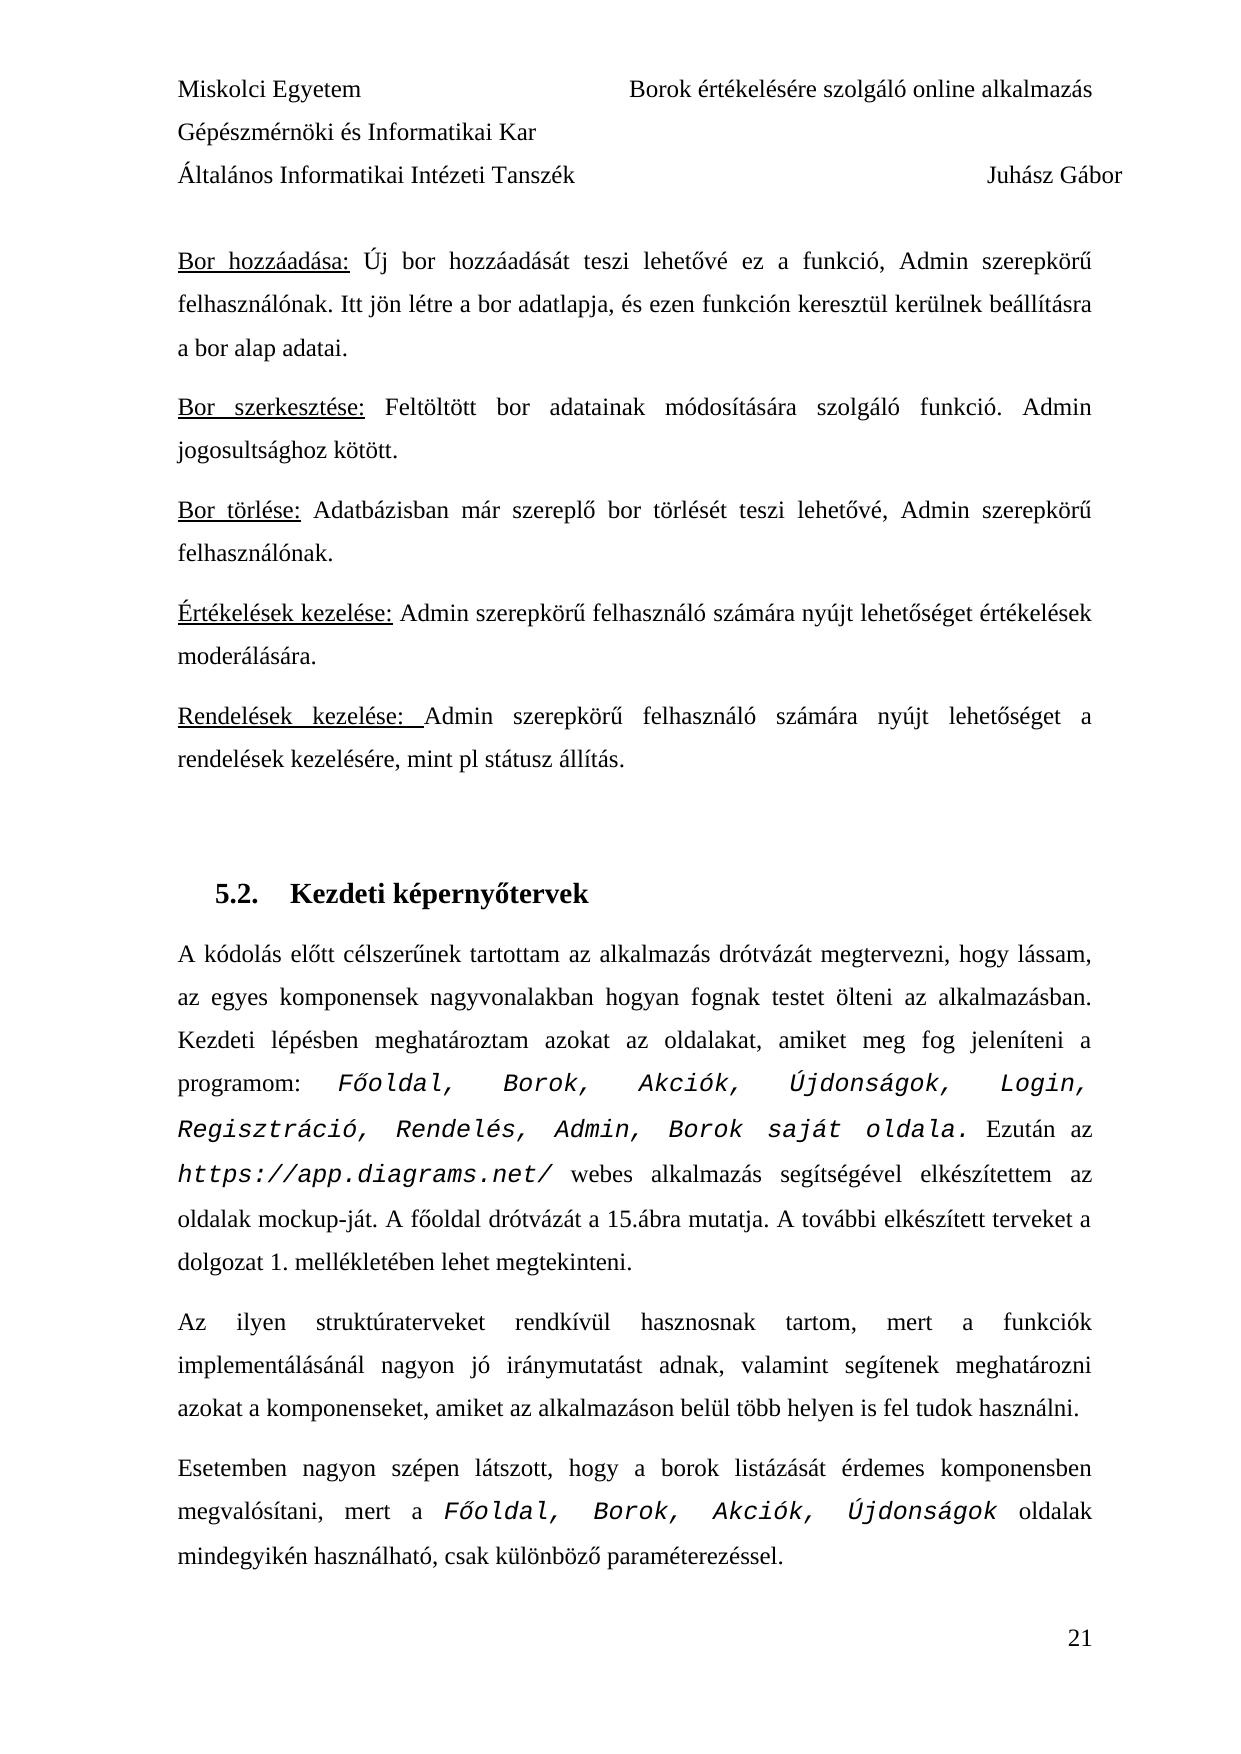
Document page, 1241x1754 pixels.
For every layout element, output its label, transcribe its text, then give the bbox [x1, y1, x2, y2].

text Rendelések kezelése: Admin szerepkörű felhasználó számára nyújt lehetőséget a rendelések kezelésére, mint pl státusz állítás. [177, 701, 1092, 773]
text Bor törlése: Adatbázisban már szereplő bor törlését teszi lehetővé, Admin szerepkörű felhasználónak. [177, 495, 1092, 567]
text Bor szerkesztése: Feltöltött bor adatainak módosítására szolgáló funkció. Admin jogosultsághoz kötött. [177, 392, 1092, 464]
subtitle Kezdeti képernyőtervek [215, 876, 1092, 910]
text Bor hozzáadása: Új bor hozzáadását teszi lehetővé ez a funkció, Admin szerepkörű felhasználónak. Itt jön létre a bor adatlapja, és ezen funkción keresztül kerülnek beállításra a bor alap adatai. [177, 246, 1092, 361]
text Az ilyen struktúraterveket rendkívül hasznosnak tartom, mert a funkciók implementálásánál nagyon jó iránymutatást adnak, valamint segítenek meghatározni azokat a komponenseket, amiket az alkalmazáson belül több helyen is fel tudok használni. [177, 1307, 1092, 1422]
text A kódolás előtt célszerűnek tartottam az alkalmazás drótvázát megtervezni, hogy lássam, az egyes komponensek nagyvonalakban hogyan fognak testet ölteni az alkalmazásban. Kezdeti lépésben meghatároztam azokat az oldalakat, amiket meg fog jeleníteni a programom: Főoldal, Borok, Akciók, Újdonságok, Login, Regisztráció, Rendelés, Admin, Borok saját oldala. Ezután az https://app.diagrams.net/ webes alkalmazás segítségével elkészítettem az oldalak mockup-ját. A főoldal drótvázát a 15.ábra mutatja. A további elkészített terveket a dolgozat 1. mellékletében lehet megtekinteni. [177, 939, 1092, 1276]
text Értékelések kezelése: Admin szerepkörű felhasználó számára nyújt lehetőséget értékelések moderálására. [177, 598, 1092, 670]
text Esetemben nagyon szépen látszott, hogy a borok listázását érdemes komponensben megvalósítani, mert a Főoldal, Borok, Akciók, Újdonságok oldalak mindegyikén használható, csak különböző paraméterezéssel. [177, 1453, 1092, 1570]
